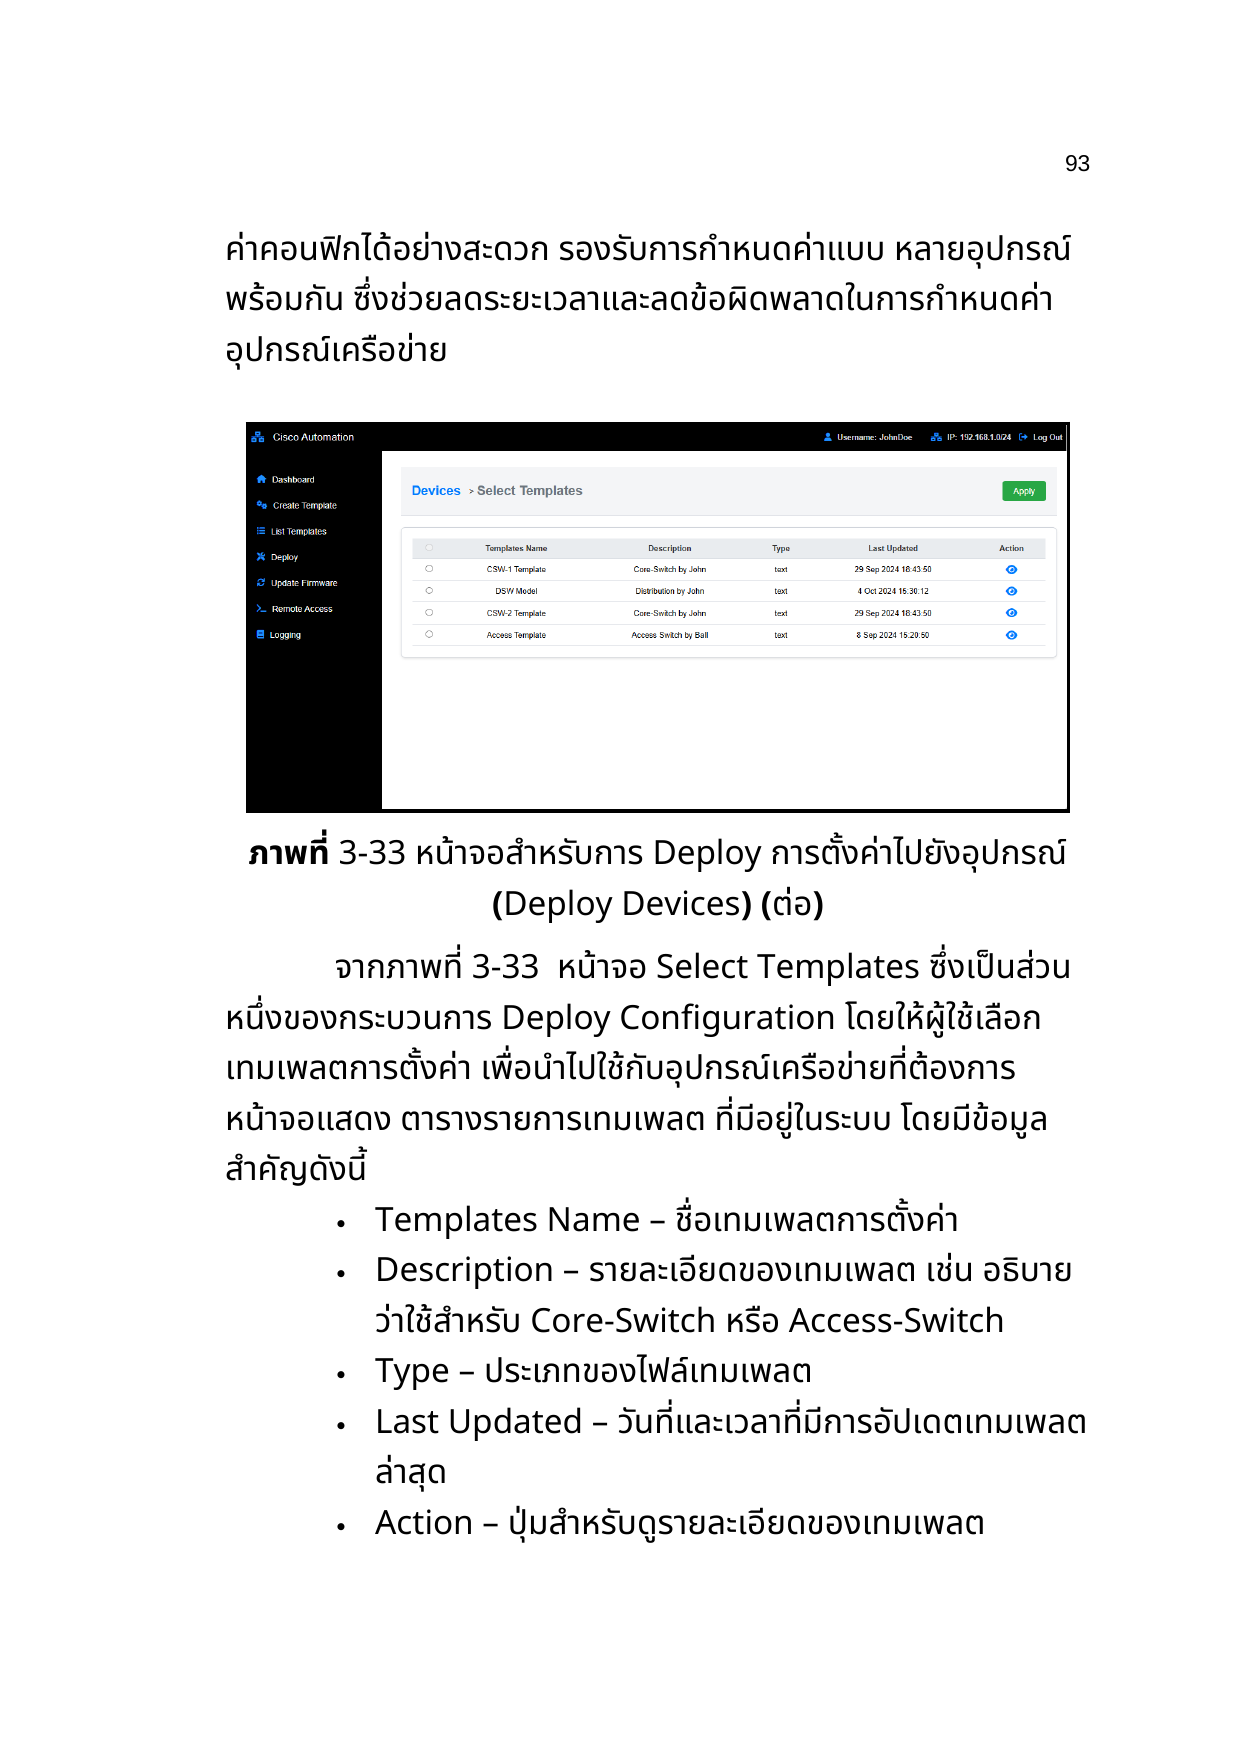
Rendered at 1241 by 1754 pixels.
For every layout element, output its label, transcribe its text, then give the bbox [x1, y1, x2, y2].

picture [249, 425, 1067, 809]
list Action – ปุ่มสำหรับดูรายละเอียดของเทมเพลต [337, 1499, 1090, 1549]
list Type – ประเภทของไฟล์เทมเพลต [337, 1347, 1090, 1398]
list Last Updated – วันที่และเวลาที่มีการอัปเดตเทมเพลตล่าสุด [337, 1398, 1090, 1499]
list Description – รายละเอียดของเทมเพลต เช่น อธิบายว่าใช้สำหรับ Core-Switch หรือ Access-Switch [337, 1246, 1090, 1347]
text จากภาพที่ 3-33 หน้าจอ Select Templates ซึ่งเป็นส่วนหนึ่งของกระบวนการ Deploy Configuration โดยให้ผู้ใช้เลือก เทมเพลตการตั้งค่า เพื่อนำไปใช้กับอุปกรณ์เครือข่ายที่ต้องการ [225, 943, 1090, 1094]
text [225, 225, 1090, 376]
text ภาพที่ 3-33 หน้าจอสำหรับการ Deploy การตั้งค่าไปยังอุปกรณ์ (Deploy Devices) (ต่อ) [225, 829, 1090, 930]
list Templates Name – ชื่อเทมเพลตการตั้งค่า [337, 1195, 1090, 1246]
text หน้าจอแสดง ตารางรายการเทมเพลต ที่มีอยู่ในระบบ โดยมีข้อมูลสำคัญดังนี้ [225, 1094, 1090, 1195]
